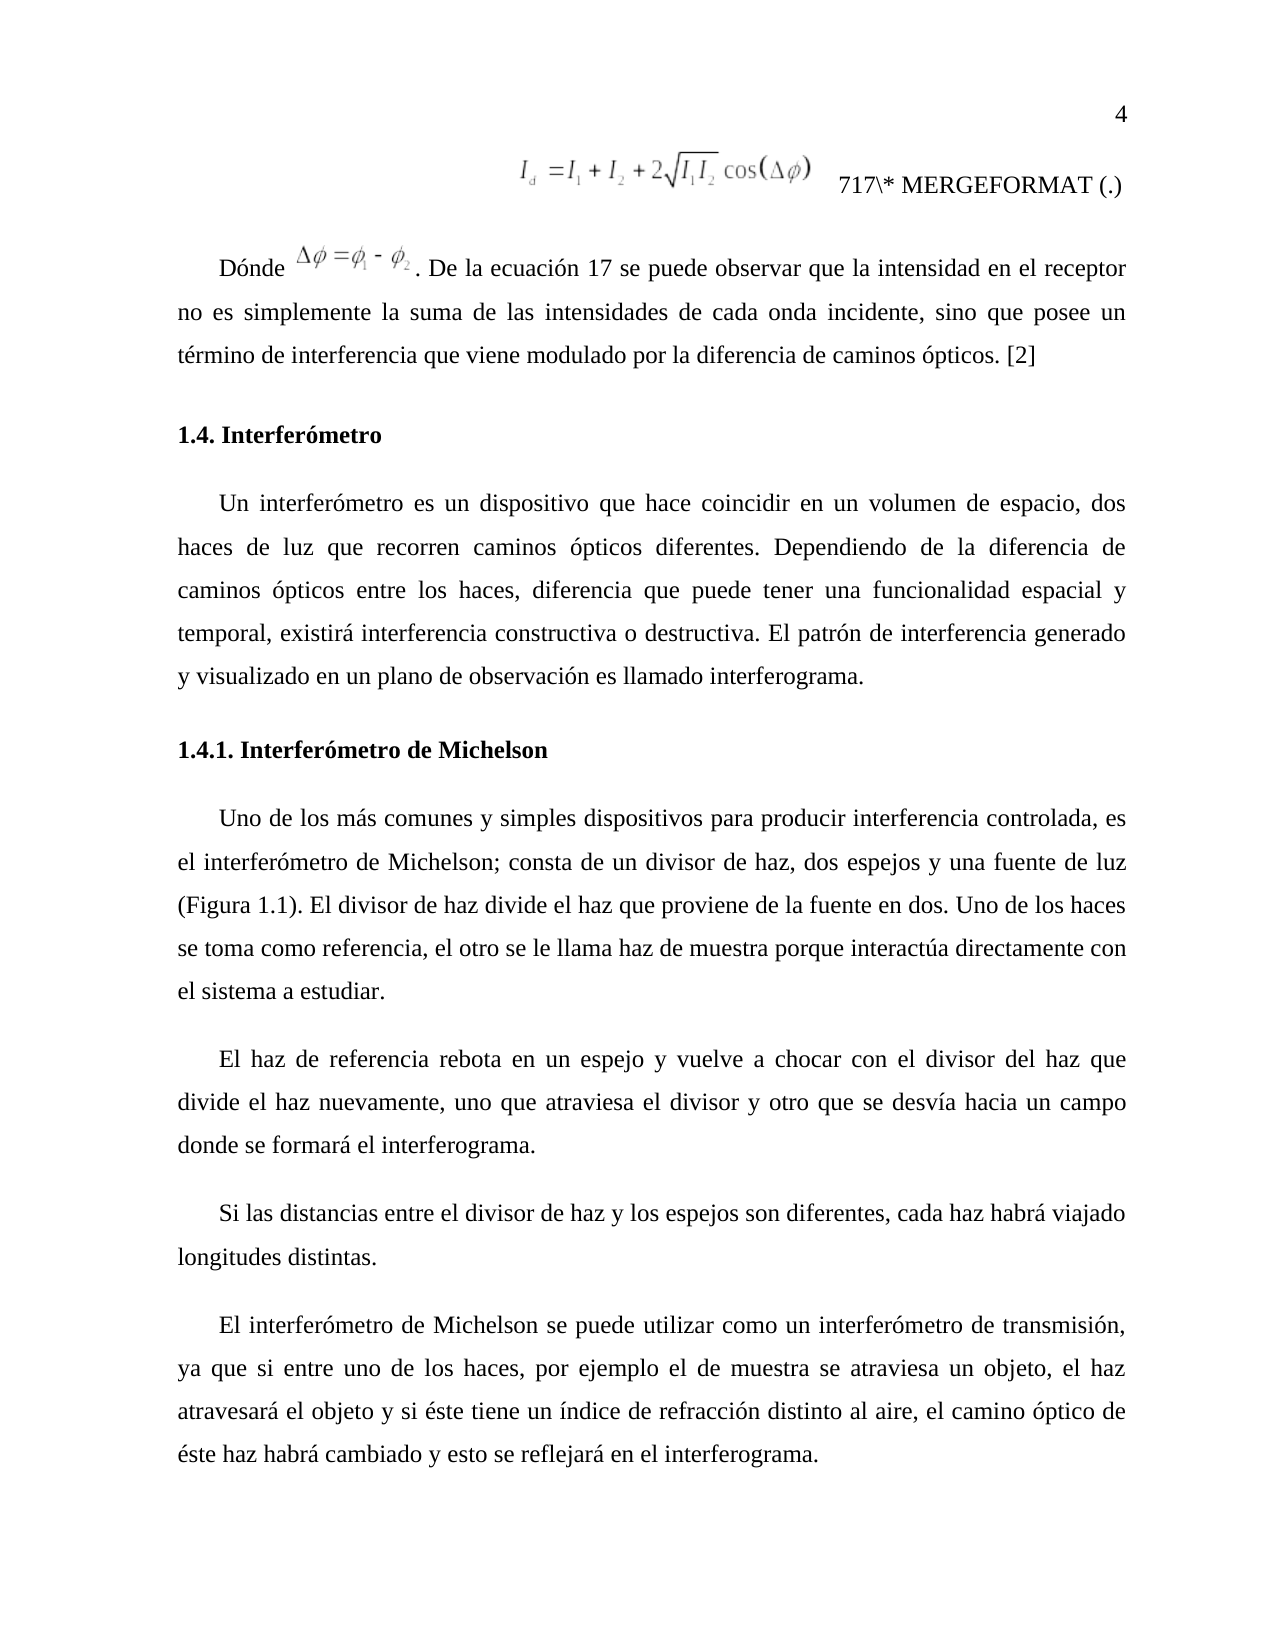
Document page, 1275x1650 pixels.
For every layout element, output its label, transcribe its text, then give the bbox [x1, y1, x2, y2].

text Uno de los más comunes y simples dispositivos para producir interferencia controlada, es el interferómetro de Michelson; consta de un divisor de haz, dos espejos y una fuente de luz (Figura 1.1). El divisor de haz divide el haz que proviene de la fuente en dos. Uno de los haces se toma como referencia, el otro se le llama haz de muestra porque interactúa directamente con el sistema a estudiar. [177, 803, 1127, 1005]
subtitle Interferómetro [177, 420, 1127, 449]
text Si las distancias entre el divisor de haz y los espejos son diferentes, cada haz habrá viajado longitudes distintas. [177, 1198, 1127, 1270]
subtitle Interferómetro de Michelson [177, 735, 1127, 764]
text Un interferómetro es un dispositivo que hace coincidir en un volumen de espacio, dos haces de luz que recorren caminos ópticos diferentes. Dependiendo de la diferencia de caminos ópticos entre los haces, diferencia que puede tener una funcionalidad espacial y temporal, existirá interferencia constructiva o destructiva. El patrón de interferencia generado y visualizado en un plano de observación es llamado interferograma. [177, 488, 1127, 690]
text Dónde . De la ecuación se puede observar que la intensidad en el receptor no es simplemente la suma de las intensidades de cada onda incidente, sino que posee un término de interferencia que viene modulado por la diferencia de caminos ópticos. [2] [177, 238, 1127, 368]
text El haz de referencia rebota en un espejo y vuelve a chocar con el divisor del haz que divide el haz nuevamente, uno que atraviesa el divisor y otro que se desvía hacia un campo donde se formará el interferograma. [177, 1044, 1127, 1159]
text El interferómetro de Michelson se puede utilizar como un interferómetro de transmisión, ya que si entre uno de los haces, por ejemplo el de muestra se atraviesa un objeto, el haz atravesará el objeto y si éste tiene un índice de refracción distinto al aire, el camino óptico de éste haz habrá cambiado y esto se reflejará en el interferograma. [177, 1310, 1127, 1468]
